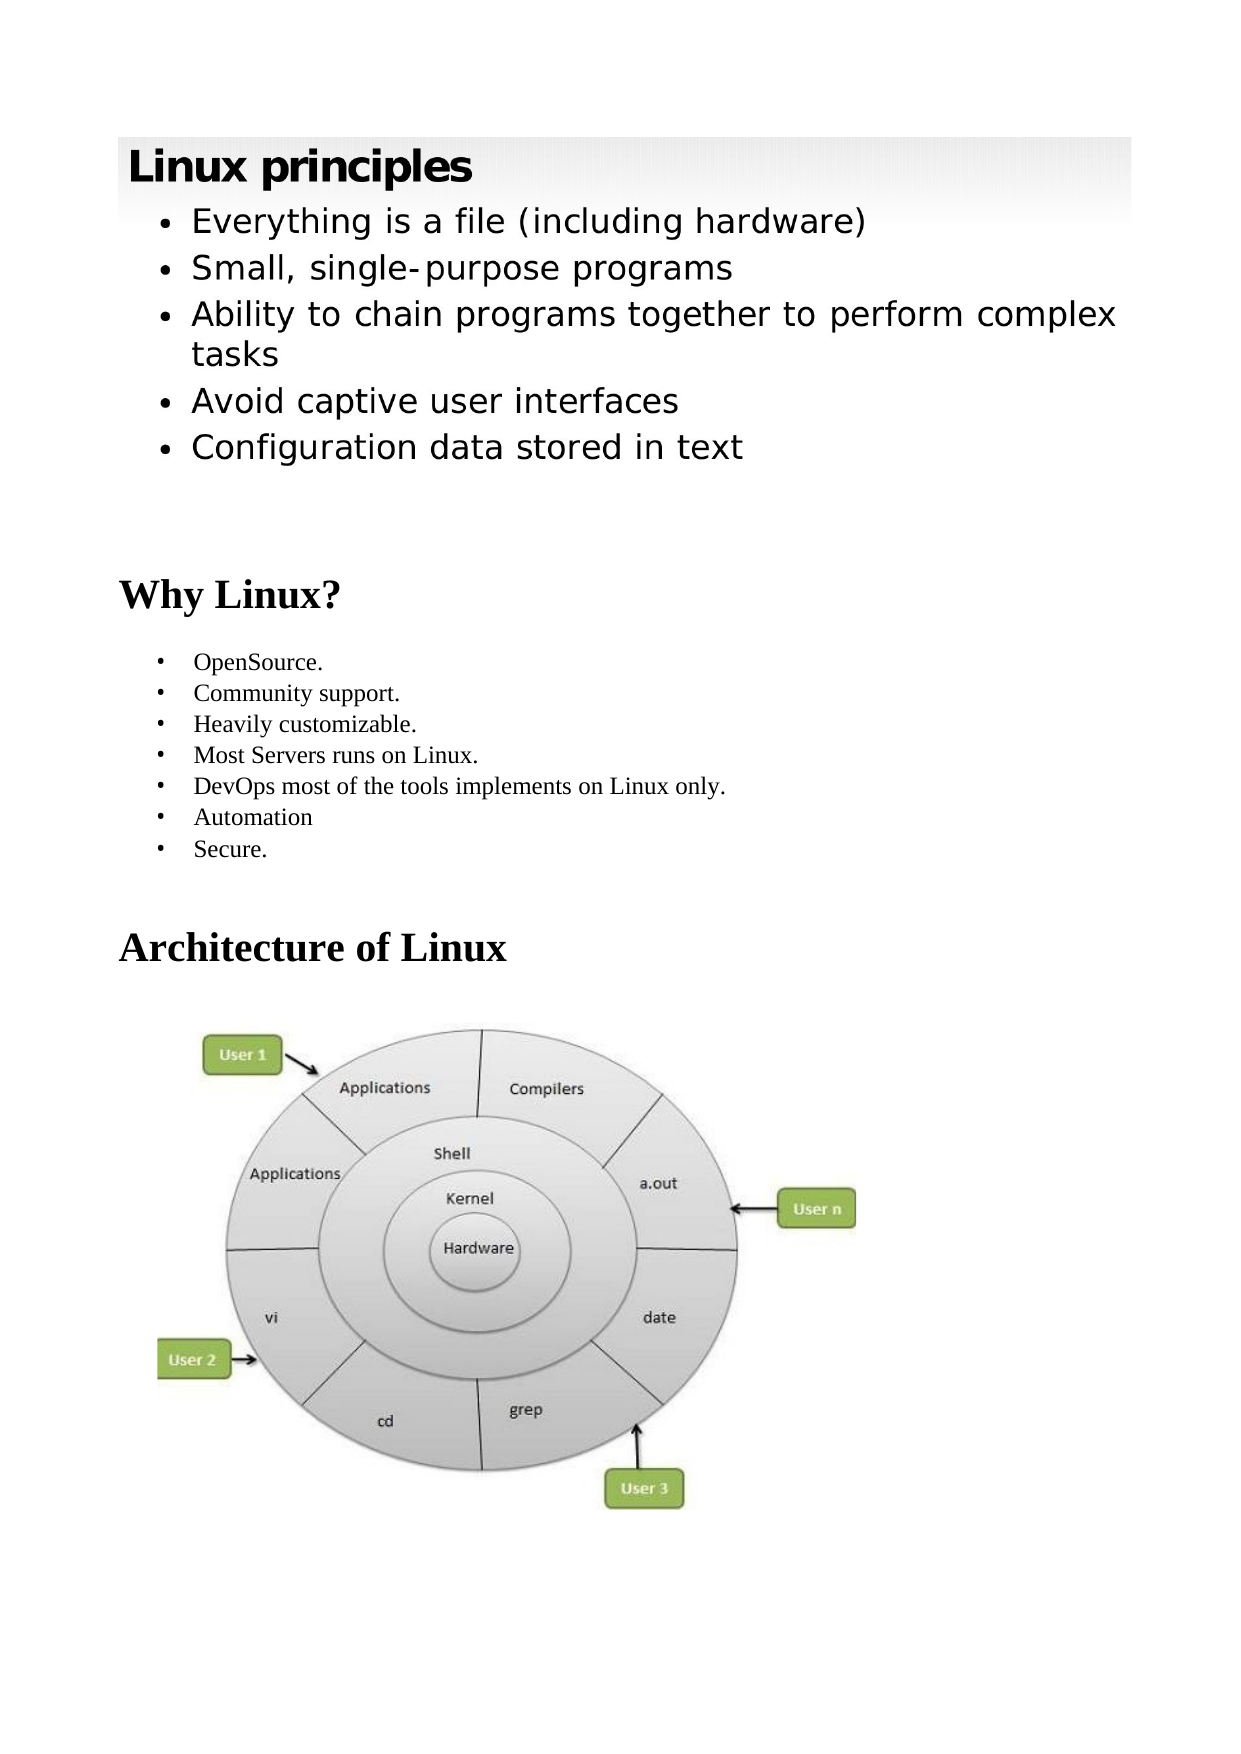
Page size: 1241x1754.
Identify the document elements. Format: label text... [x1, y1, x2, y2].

list Heavily customizable. [156, 707, 1142, 739]
picture [157, 1022, 857, 1510]
subtitle Architecture of Linux [118, 922, 1142, 970]
list Most Servers runs on Linux. [156, 739, 1142, 770]
list OpenSource. [156, 645, 1142, 676]
list Community support. [156, 676, 1142, 707]
list Automation [156, 801, 1142, 832]
list DevOps most of the tools implements on Linux only. [156, 770, 1142, 801]
list Secure. [156, 832, 1142, 864]
text Why Linux? [118, 570, 1142, 618]
picture [118, 137, 1132, 469]
